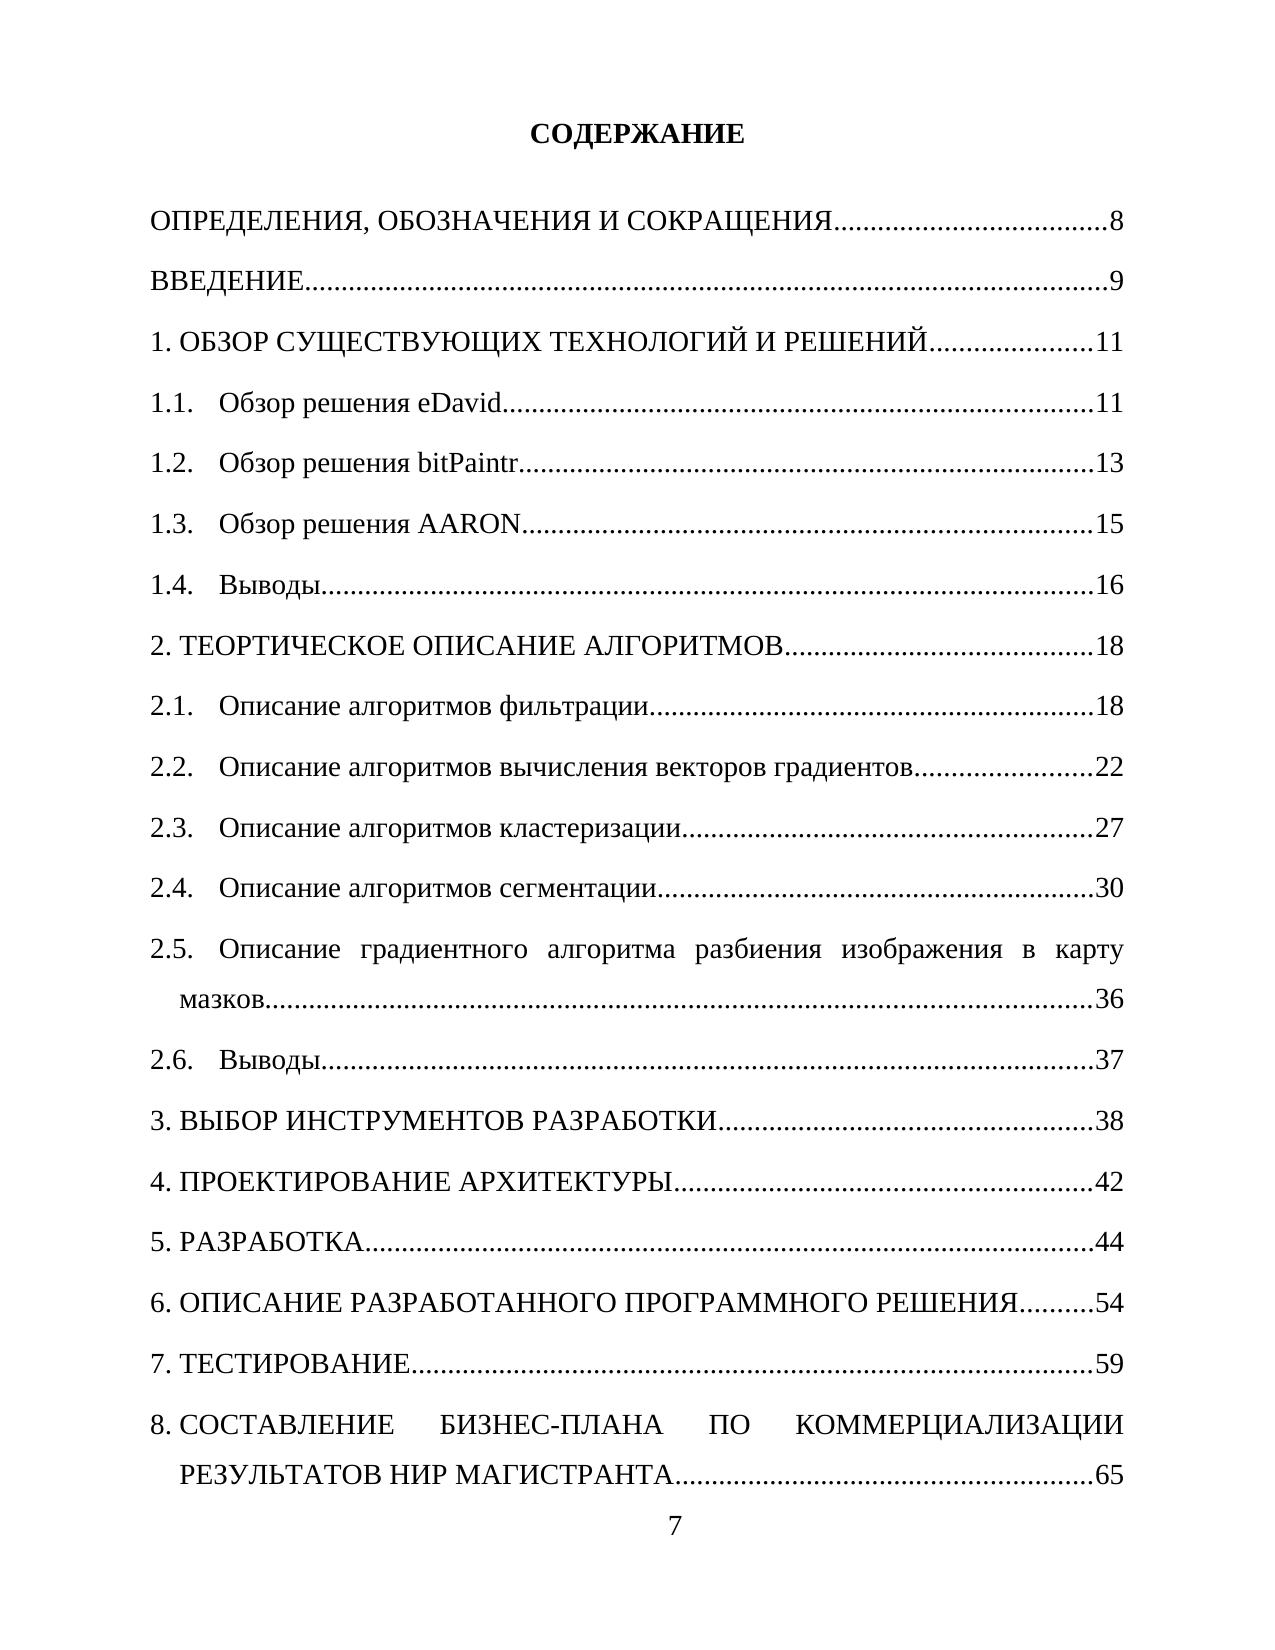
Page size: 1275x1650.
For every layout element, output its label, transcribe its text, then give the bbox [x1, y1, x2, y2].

text 7. ТЕСТИРОВАНИЕ 59 [150, 1346, 1125, 1379]
text 8. СОСТАВЛЕНИЕ БИЗНЕС-ПЛАНА ПО КОММЕРЦИАЛИЗАЦИИ РЕЗУЛЬТАТОВ НИР МАГИСТРАНТА 65 [150, 1407, 1125, 1491]
text 2.6. Выводы 37 [150, 1042, 1125, 1076]
text 1.2. Обзор решения bitPaintr 13 [150, 446, 1125, 479]
text 2.5. Описание градиентного алгоритма разбиения изображения в карту мазков 36 [150, 931, 1125, 1015]
text 2.3. Описание алгоритмов кластеризации 27 [150, 810, 1125, 843]
text 2.2. Описание алгоритмов вычисления векторов градиентов 22 [150, 749, 1125, 783]
text 1.3. Обзор решения AARON 15 [150, 506, 1125, 540]
subtitle СОДЕРЖАНИЕ [150, 117, 1125, 150]
text 2.1. Описание алгоритмов фильтрации 18 [150, 688, 1125, 722]
text ВВЕДЕНИЕ 9 [150, 263, 1125, 297]
text 1. ОБЗОР СУЩЕСТВУЮЩИХ ТЕХНОЛОГИЙ И РЕШЕНИЙ 11 [150, 324, 1125, 358]
text ОПРЕДЕЛЕНИЯ, ОБОЗНАЧЕНИЯ И СОКРАЩЕНИЯ 8 [150, 203, 1125, 236]
text 3. ВЫБОР ИНСТРУМЕНТОВ РАЗРАБОТКИ 38 [150, 1103, 1125, 1137]
text 2. ТЕОРТИЧЕСКОЕ ОПИСАНИЕ АЛГОРИТМОВ 18 [150, 628, 1125, 661]
text 4. ПРОЕКТИРОВАНИЕ АРХИТЕКТУРЫ 42 [150, 1164, 1125, 1197]
text 1.1. Обзор решения eDavid 11 [150, 385, 1125, 418]
text 2.4. Описание алгоритмов сегментации 30 [150, 871, 1125, 904]
text 6. ОПИСАНИЕ РАЗРАБОТАННОГО ПРОГРАММНОГО РЕШЕНИЯ 54 [150, 1285, 1125, 1319]
text 5. РАЗРАБОТКА 44 [150, 1224, 1125, 1258]
text 1.4. Выводы 16 [150, 567, 1125, 601]
